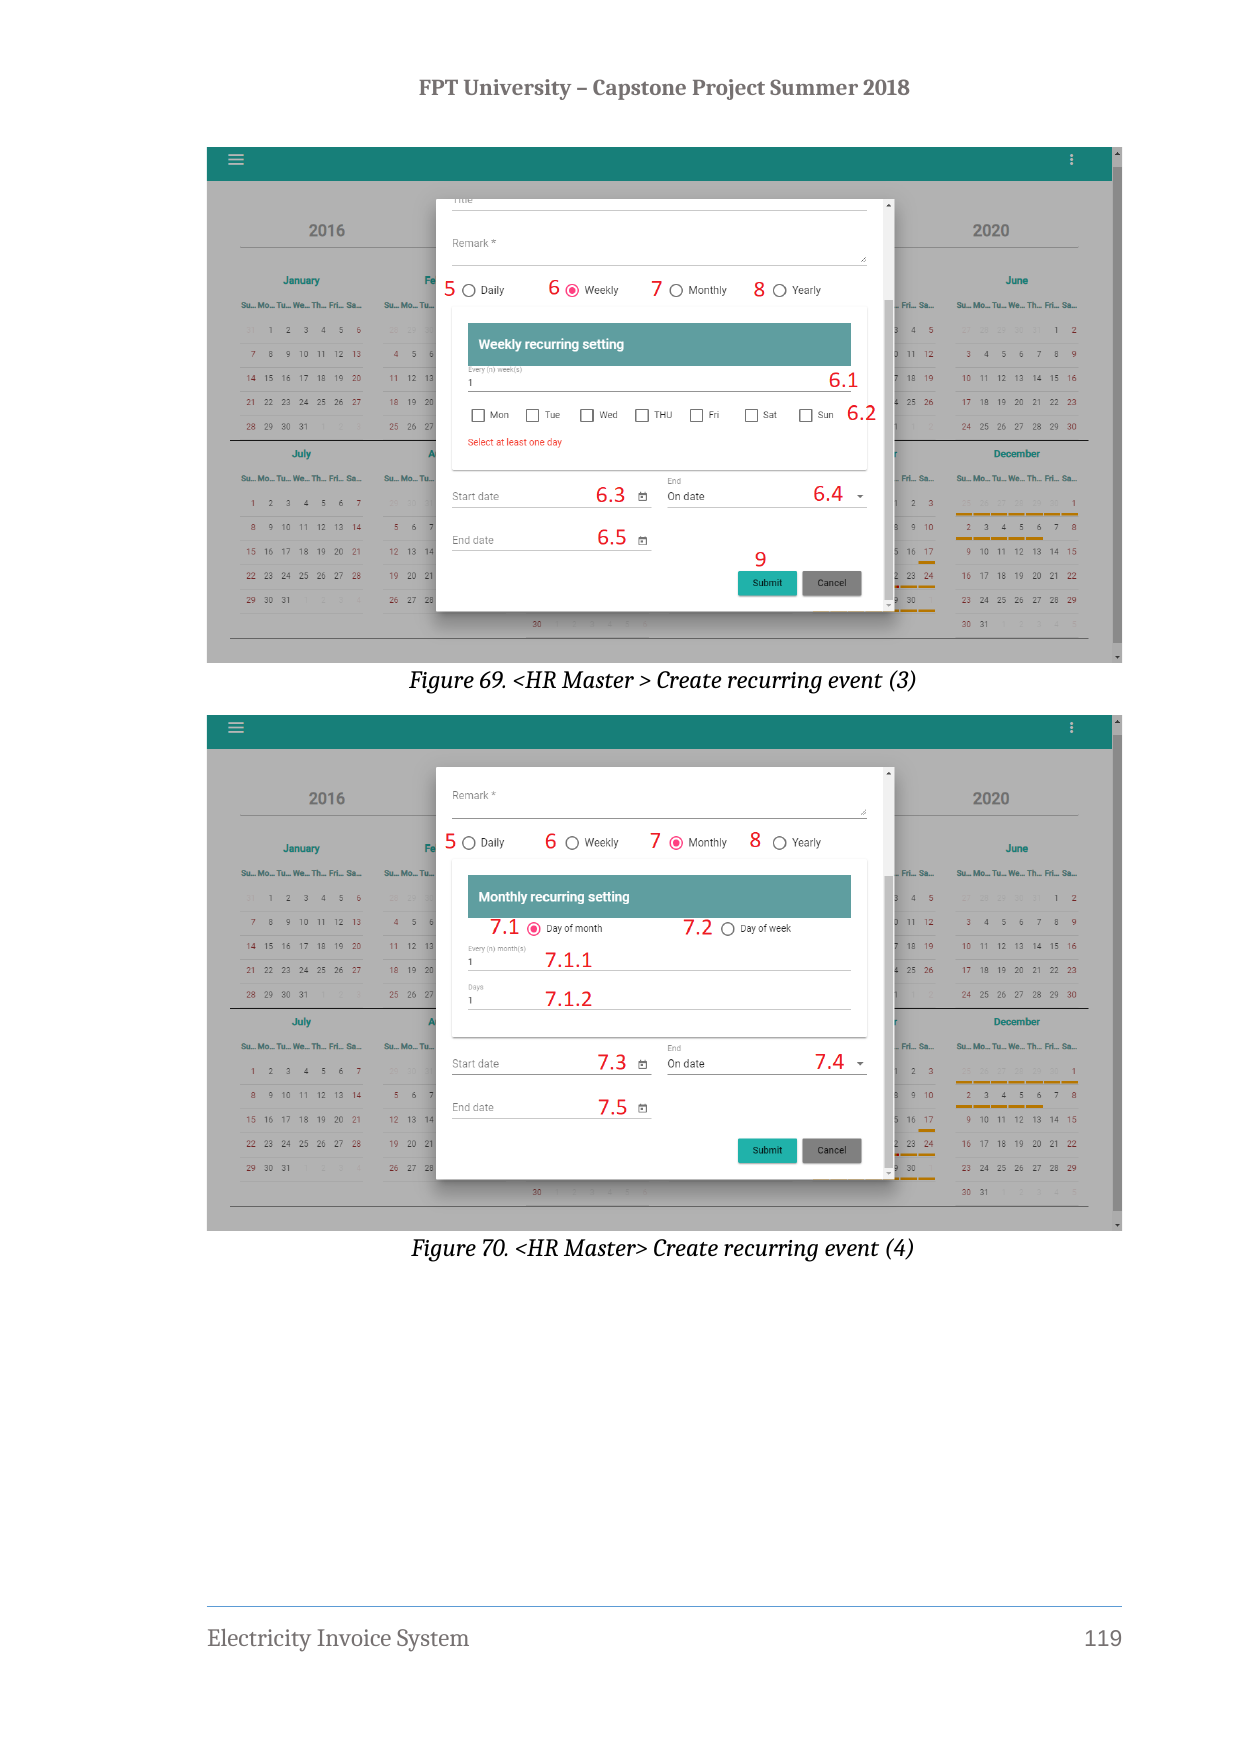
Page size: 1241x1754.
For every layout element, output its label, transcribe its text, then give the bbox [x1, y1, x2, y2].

text Figure 70. <HR Master> Create recurring event (4) [207, 1234, 1122, 1263]
picture [206, 715, 1123, 1231]
picture [206, 147, 1123, 663]
text Figure 69. <HR Master > Create recurring event (3) [207, 666, 1122, 695]
